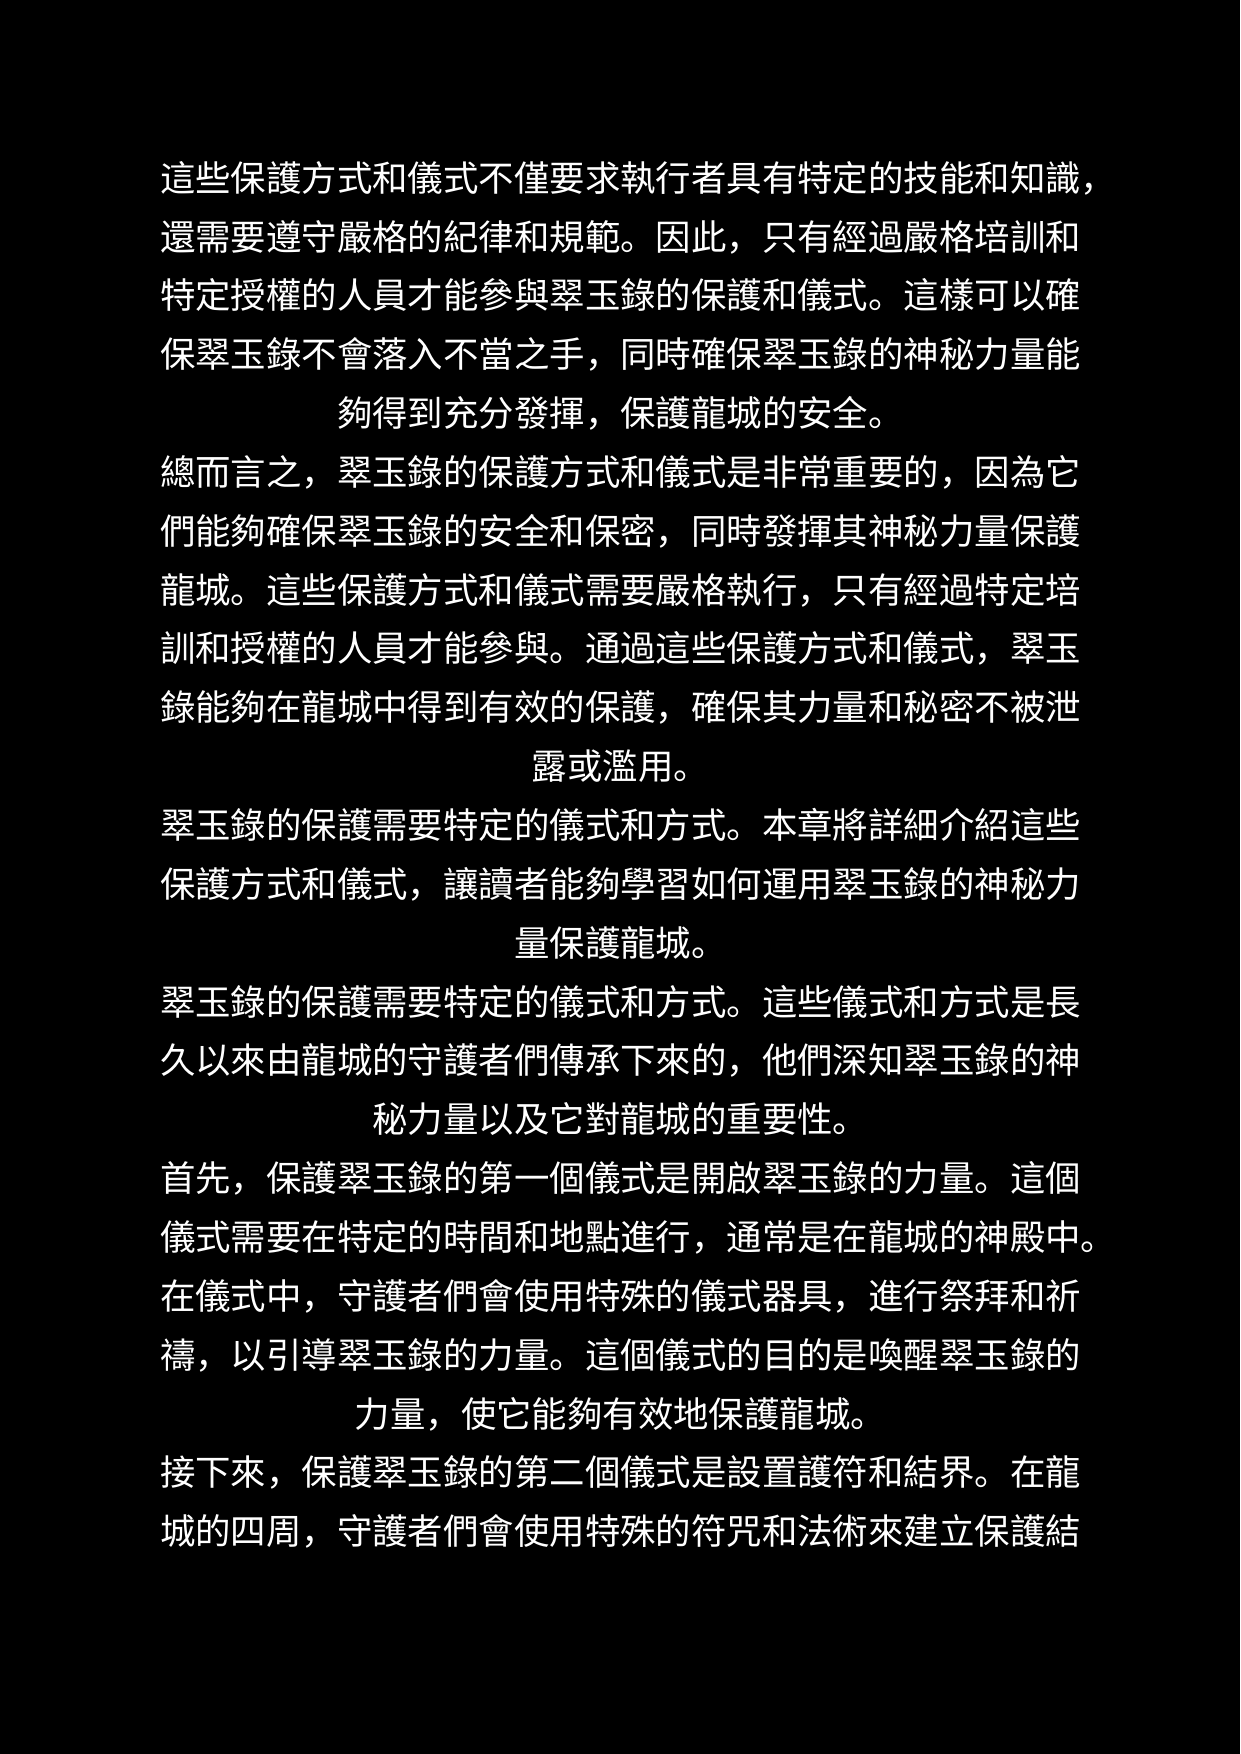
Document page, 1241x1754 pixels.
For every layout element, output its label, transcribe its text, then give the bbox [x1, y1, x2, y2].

text 翠玉錄的保護需要特定的儀式和方式。這些儀式和方式是長久以來由龍城的守護者們傳承下來的，他們深知翠玉錄的神秘力量以及它對龍城的重要性。 [150, 974, 1090, 1143]
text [150, 1445, 1090, 1555]
text 總而言之，翠玉錄的保護方式和儀式是非常重要的，因為它們能夠確保翠玉錄的安全和保密，同時發揮其神秘力量保護龍城。這些保護方式和儀式需要嚴格執行，只有經過特定培訓和授權的人員才能參與。通過這些保護方式和儀式，翠玉錄能夠在龍城中得到有效的保護，確保其力量和秘密不被泄露或濫用。 [150, 444, 1090, 790]
text 這些保護方式和儀式不僅要求執行者具有特定的技能和知識，還需要遵守嚴格的紀律和規範。因此，只有經過嚴格培訓和特定授權的人員才能參與翠玉錄的保護和儀式。這樣可以確保翠玉錄不會落入不當之手，同時確保翠玉錄的神秘力量能夠得到充分發揮，保護龍城的安全。 [150, 150, 1090, 437]
text 翠玉錄的保護需要特定的儀式和方式。本章將詳細介紹這些保護方式和儀式，讓讀者能夠學習如何運用翠玉錄的神秘力量保護龍城。 [150, 797, 1090, 966]
text 首先，保護翠玉錄的第一個儀式是開啟翠玉錄的力量。這個儀式需要在特定的時間和地點進行，通常是在龍城的神殿中。在儀式中，守護者們會使用特殊的儀式器具，進行祭拜和祈禱，以引導翠玉錄的力量。這個儀式的目的是喚醒翠玉錄的力量，使它能夠有效地保護龍城。 [150, 1151, 1090, 1437]
